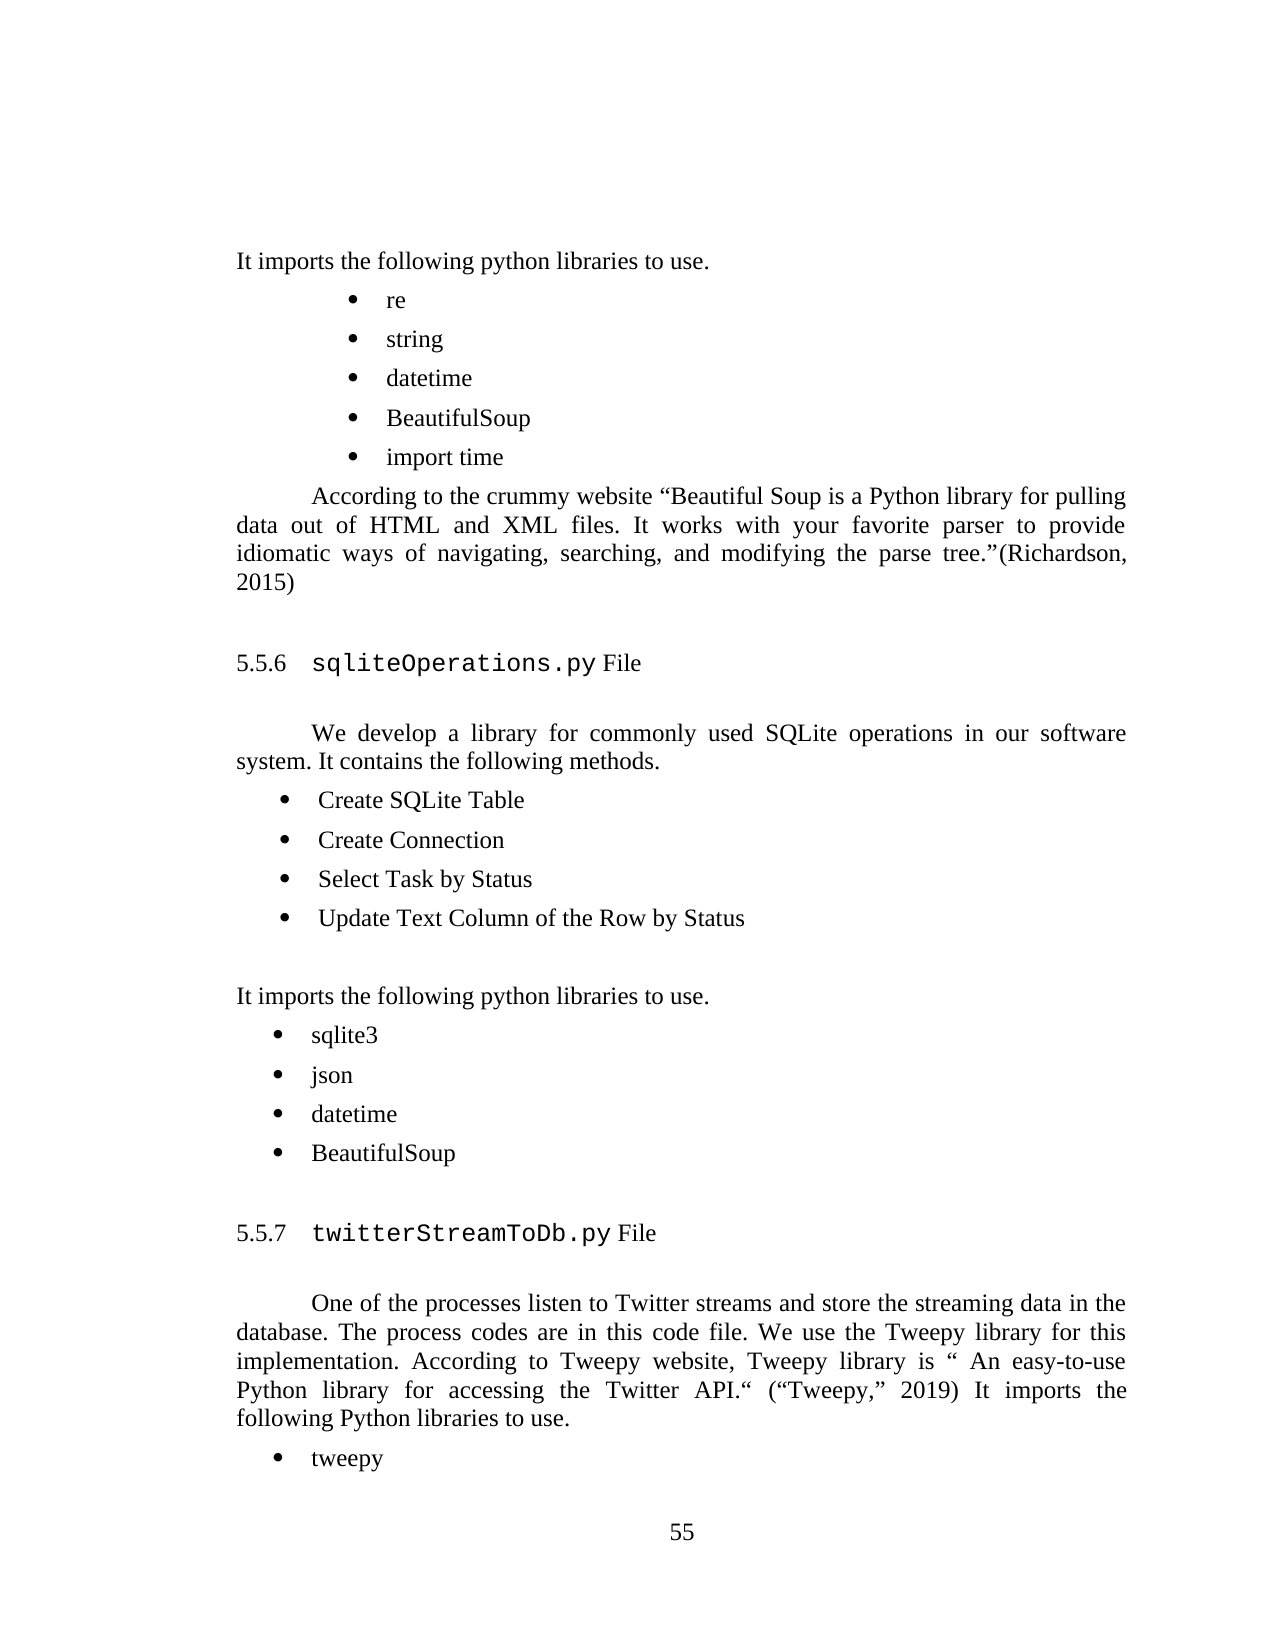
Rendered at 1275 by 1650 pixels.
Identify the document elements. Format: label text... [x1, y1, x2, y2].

list Update Text Column of the Row by Status [280, 903, 1127, 932]
list Create Connection [280, 825, 1127, 853]
subtitle twitterStreamToDb.py File [236, 1218, 1127, 1249]
subtitle sqliteOperations.py File [236, 648, 1127, 678]
text It imports the following python libraries to use. [236, 246, 1127, 275]
list Create SQLite Table [280, 786, 1127, 814]
list tweepy [274, 1443, 1127, 1471]
list datetime [349, 363, 1127, 392]
text It imports the following python libraries to use. [236, 981, 1127, 1010]
text One of the processes listen to Twitter streams and store the streaming data in the database. The process codes are in this code file. We use the Tweepy library for this implementation. According to Tweepy website, Tweepy library is “ An easy-to-use Python library for accessing the Twitter API.“ (“Tweepy,” 2019) It imports the following Python libraries to use. [236, 1288, 1127, 1432]
list re [349, 285, 1127, 314]
list string [349, 324, 1127, 353]
text We develop a library for commonly used SQLite operations in our software system. It contains the following methods. [236, 718, 1127, 775]
list json [274, 1060, 1127, 1088]
list BeautifulSoup [274, 1138, 1127, 1167]
list BeautifulSoup [349, 403, 1127, 431]
text According to the crummy website “Beautiful Soup is a Python library for pulling data out of HTML and XML files. It works with your favorite parser to provide idiomatic ways of navigating, searching, and modifying the parse tree.”(Richardson, 2015) [236, 481, 1127, 596]
list import time [349, 442, 1127, 471]
list datetime [274, 1099, 1127, 1128]
list sqlite3 [274, 1021, 1127, 1049]
list Select Task by Status [280, 864, 1127, 893]
